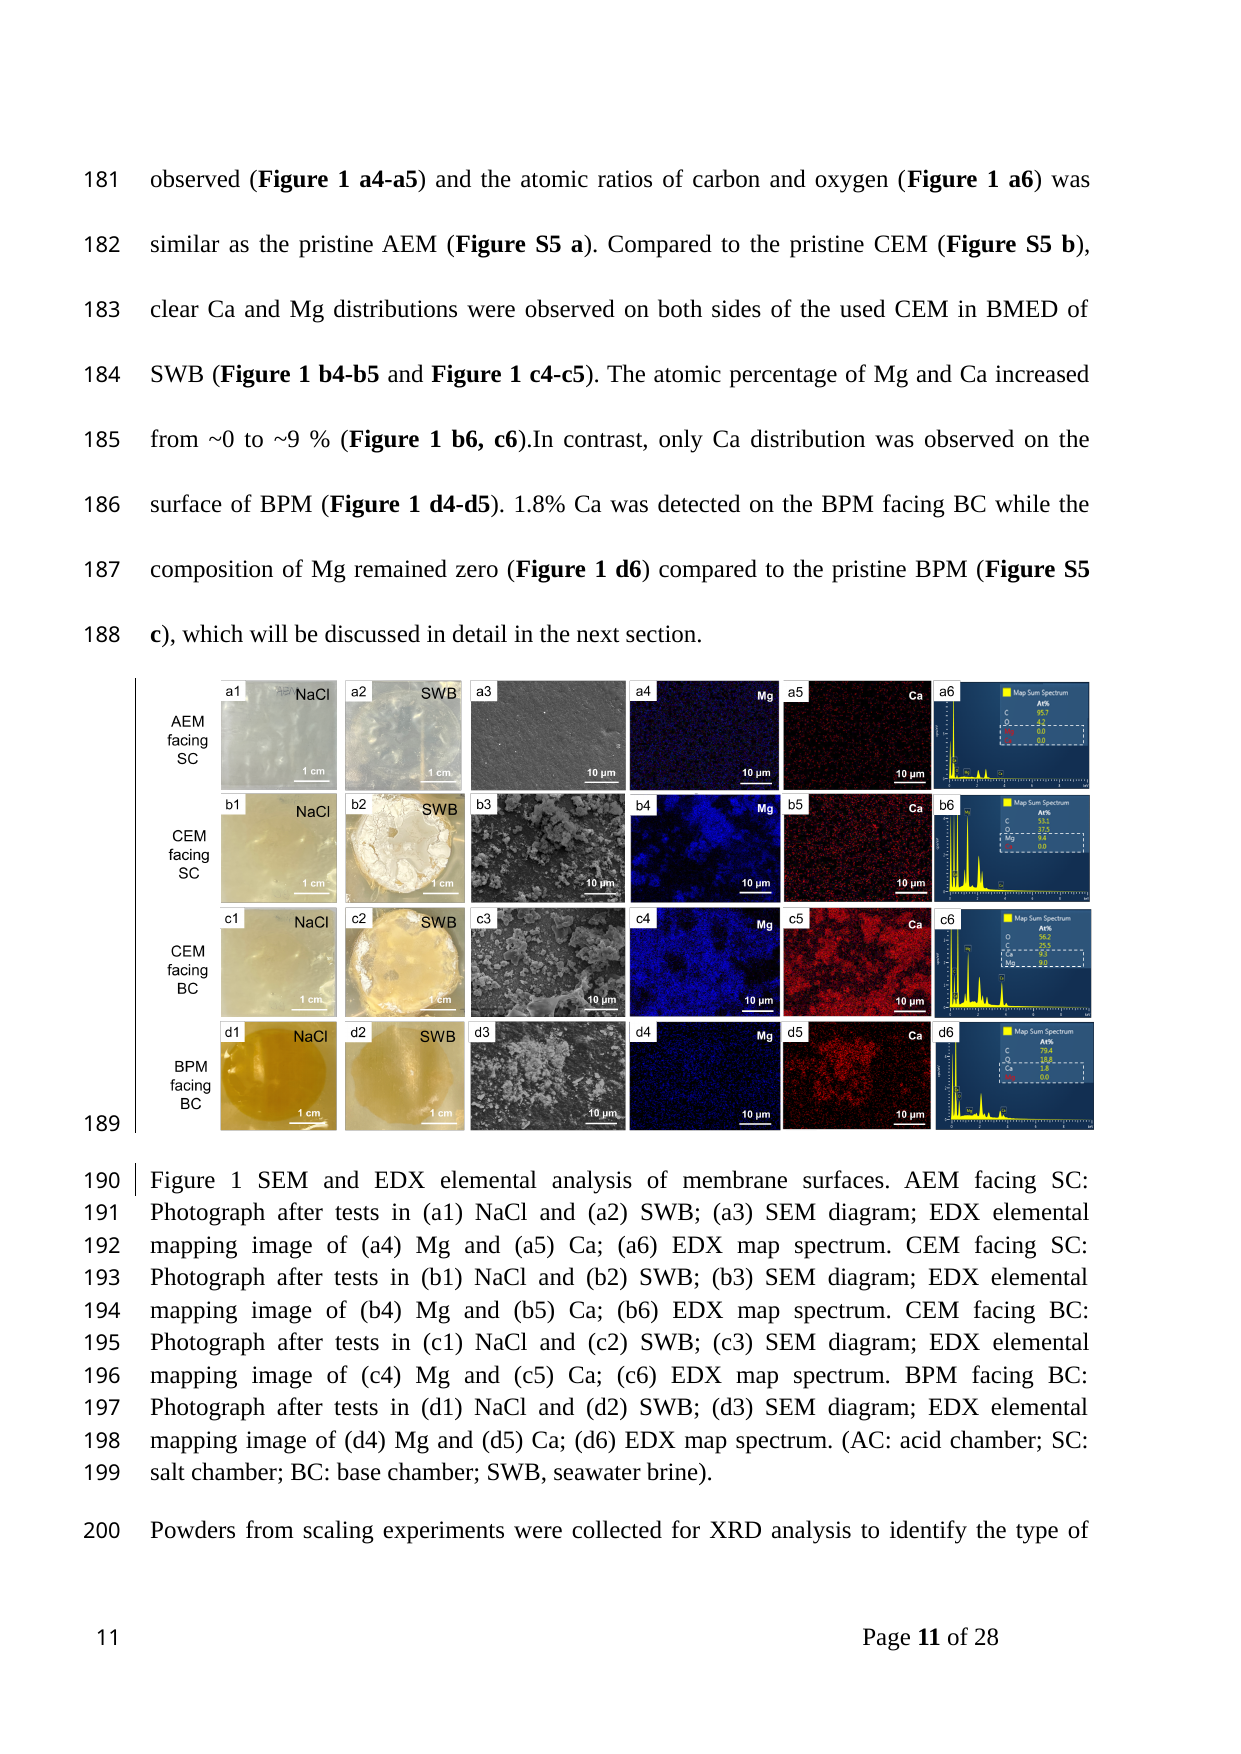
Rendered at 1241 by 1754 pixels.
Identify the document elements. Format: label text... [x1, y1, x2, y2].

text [150, 1513, 1090, 1546]
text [150, 162, 1090, 649]
picture [150, 678, 1094, 1131]
text Figure 1 SEM and EDX elemental analysis of membrane surfaces. AEM facing SC: Photograph after tests in (a1) NaCl and (a2) SWB; (a3) SEM diagram; EDX elemental mapping image of (a4) Mg and (a5) Ca; (a6) EDX map spectrum. CEM facing SC: Photograph after tests in (b1) NaCl and (b2) SWB; (b3) SEM diagram; EDX elemental mapping image of (b4) Mg and (b5) Ca; (b6) EDX map spectrum. CEM facing BC: Photograph after tests in (c1) NaCl and (c2) SWB; (c3) SEM diagram; EDX elemental mapping image of (c4) Mg and (c5) Ca; (c6) EDX map spectrum. BPM facing BC: Photograph after tests in (d1) NaCl and (d2) SWB; (d3) SEM diagram; EDX elemental mapping image of (d4) Mg and (d5) Ca; (d6) EDX map spectrum. (AC: acid chamber; SC: salt chamber; BC: base chamber; SWB, seawater brine). [150, 1163, 1090, 1488]
